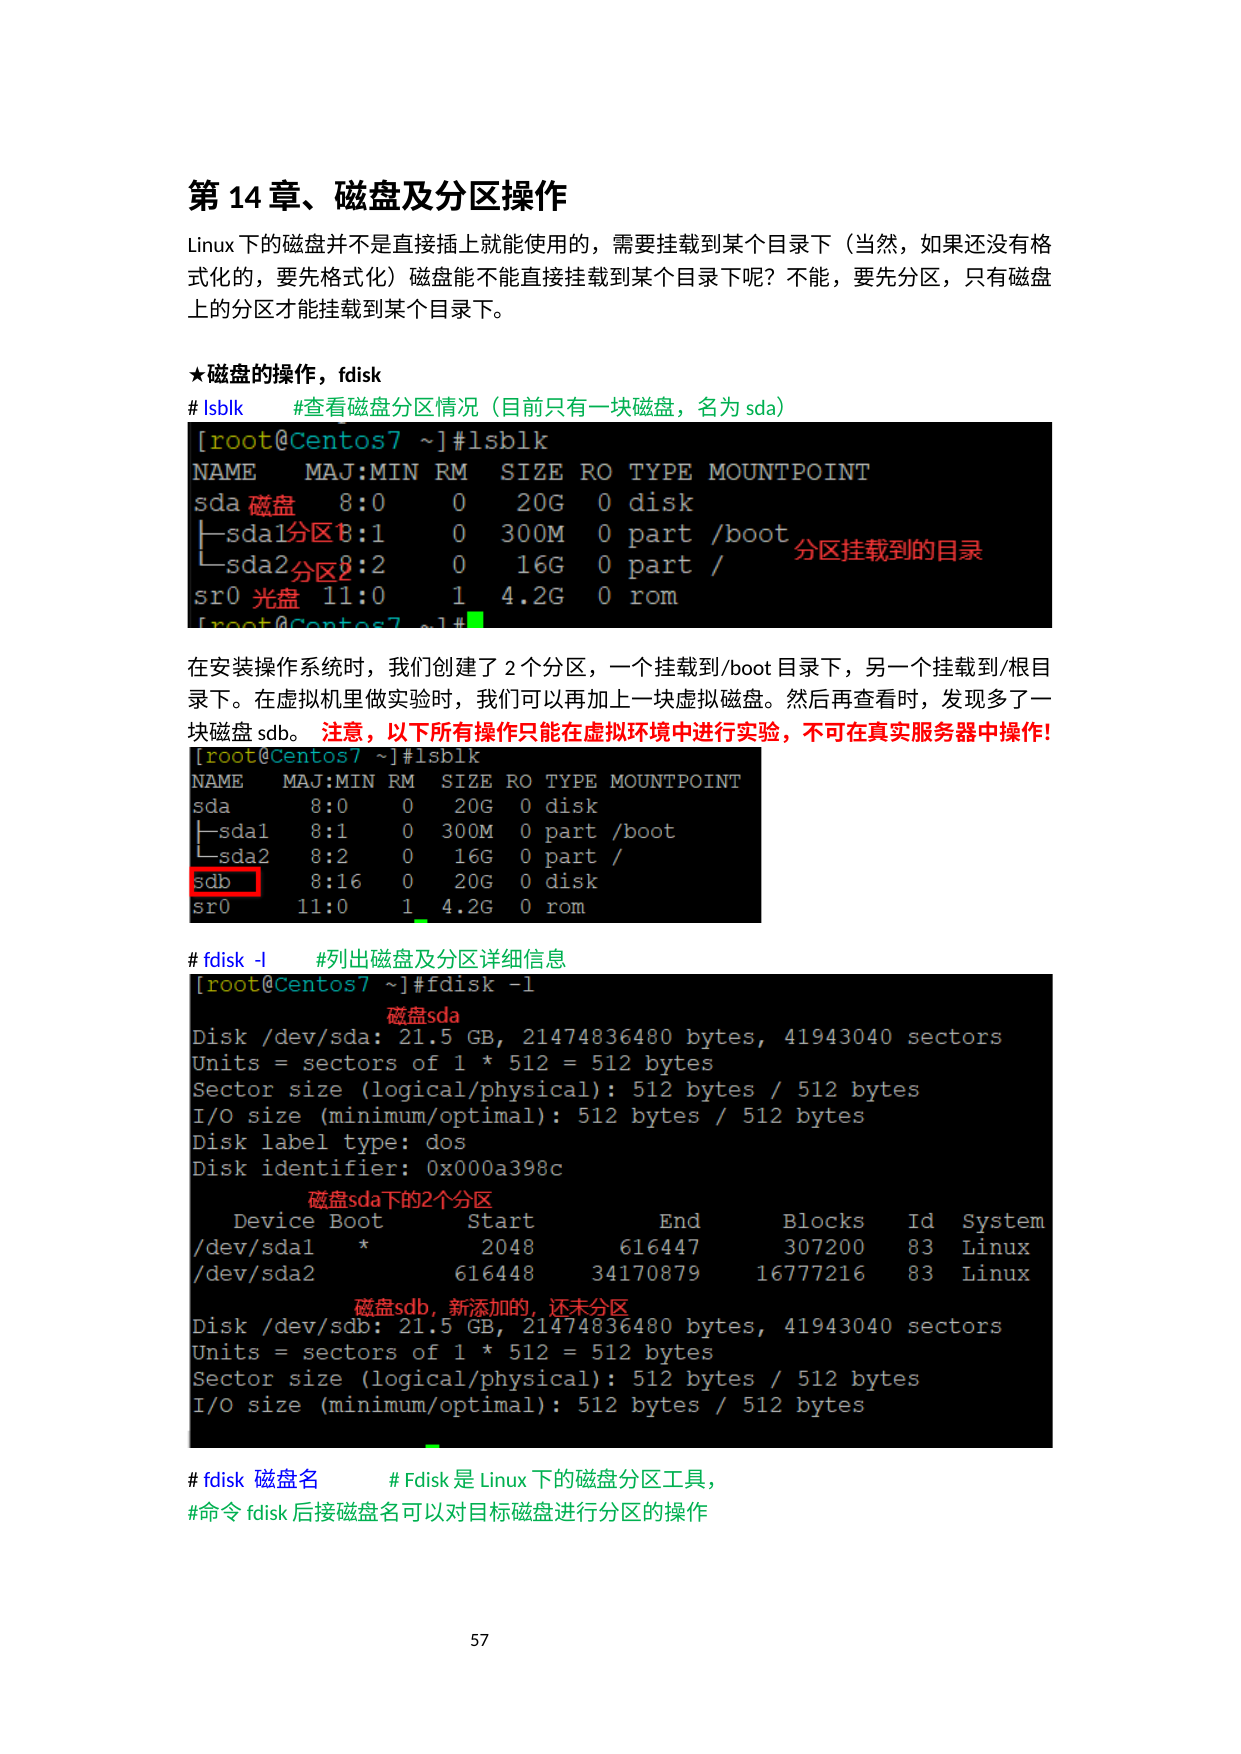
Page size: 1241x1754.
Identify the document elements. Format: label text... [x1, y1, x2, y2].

picture [187, 974, 1053, 1448]
picture [187, 747, 762, 923]
text 第14章、磁盘及分区操作 [187, 162, 1053, 227]
text #命令fdisk后接磁盘名可以对目标磁盘进行分区的操作 [187, 1494, 1053, 1527]
text Linux下的磁盘并不是直接插上就能使用的，需要挂载到某个目录下（当然，如果还没有格式化的，要先格式化）磁盘能不能直接挂载到某个目录下呢？不能，要先分区，只有磁盘上的分区才能挂载到某个目录下。 [187, 227, 1053, 324]
text ★磁盘的操作，fdisk [187, 357, 1053, 389]
text # fdisk 磁盘名 # Fdisk是Linux下的磁盘分区工具， [187, 1462, 1053, 1494]
text # fdisk -l #列出磁盘及分区详细信息 [187, 942, 1053, 974]
picture [187, 422, 1053, 628]
text # lsblk #查看磁盘分区情况（目前只有一块磁盘，名为sda） [187, 389, 1053, 422]
text 在安装操作系统时，我们创建了2个分区，一个挂载到/boot目录下，另一个挂载到/根目录下。在虚拟机里做实验时，我们可以再加上一块虚拟磁盘。然后再查看时，发现多了一块磁盘sdb。 注意，以下所有操作只能在虚拟环境中进行实验，不可在真实服务器中操作！ [187, 649, 1053, 747]
